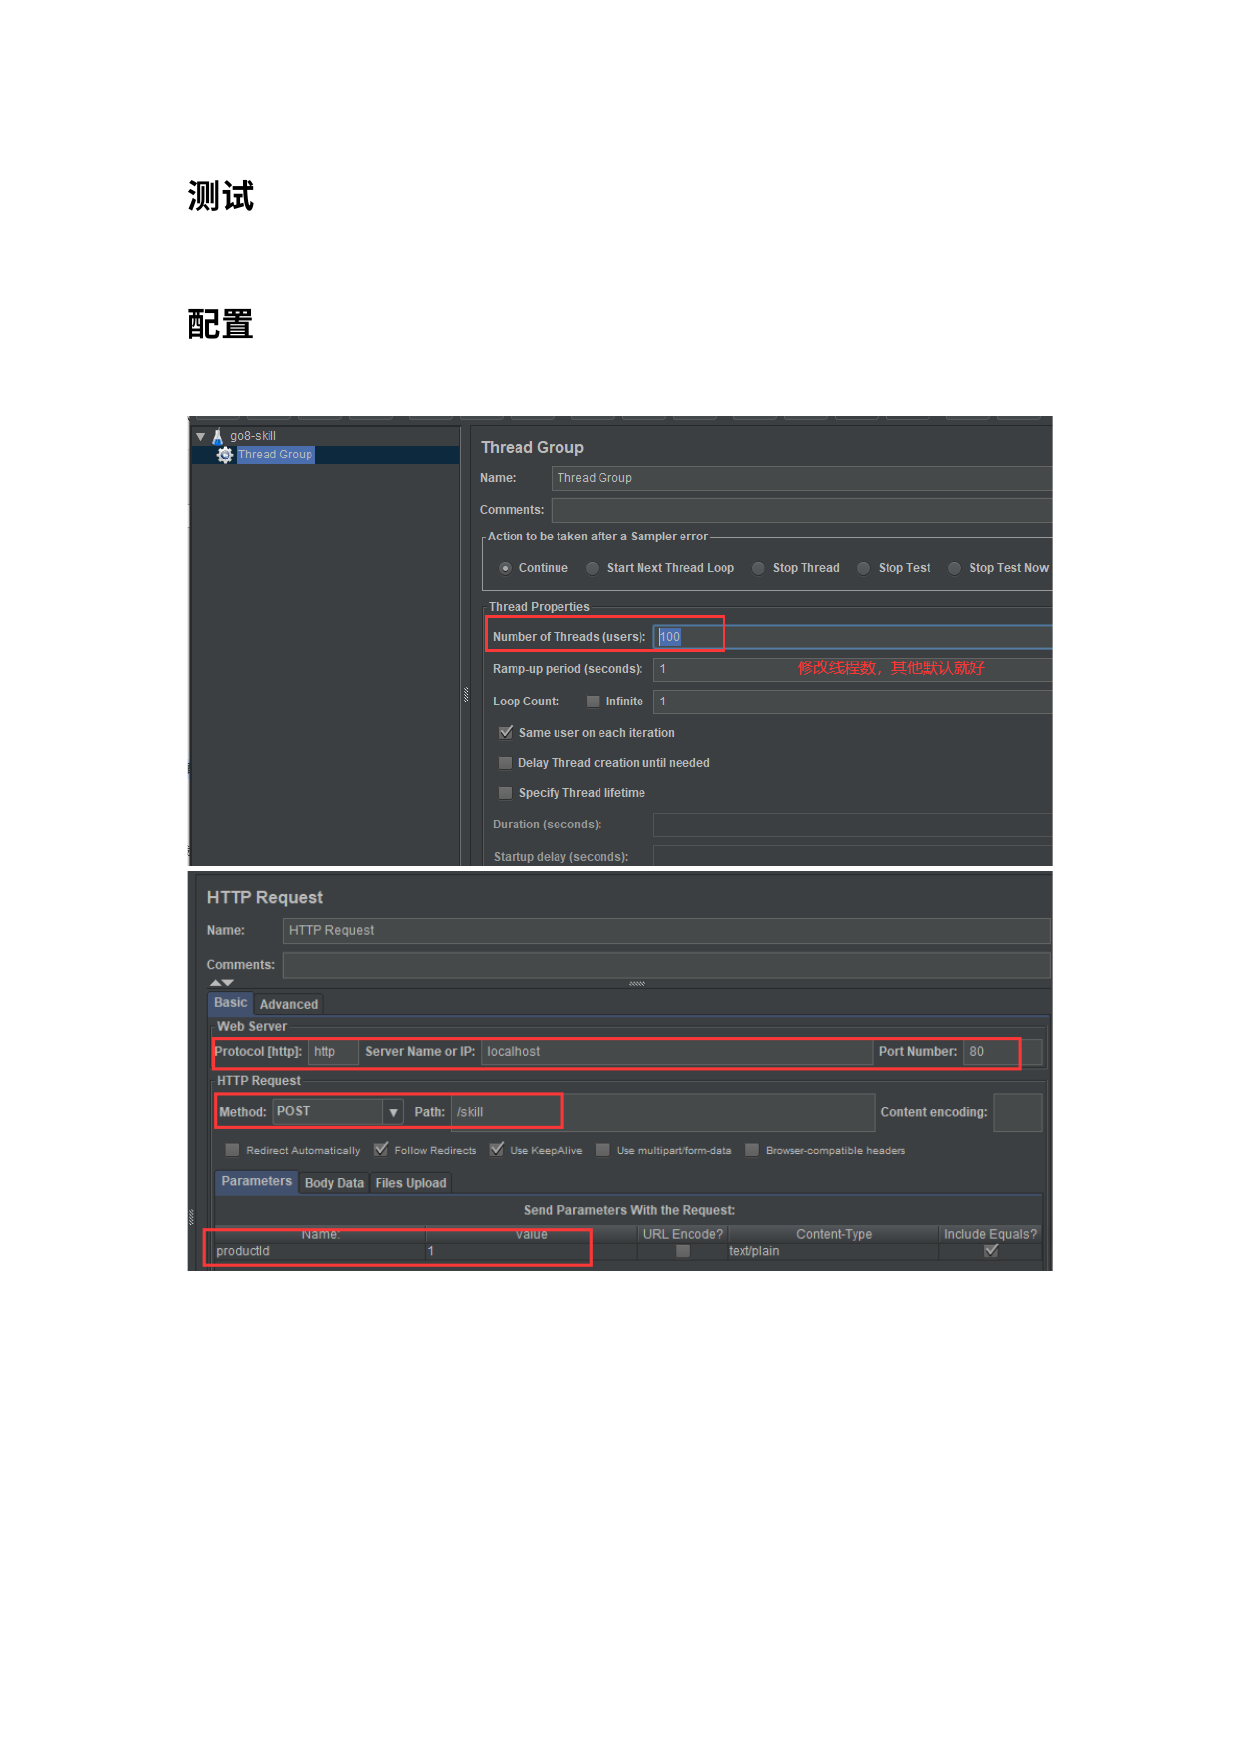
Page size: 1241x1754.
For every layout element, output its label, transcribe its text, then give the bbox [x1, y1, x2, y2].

subtitle 测试 [187, 162, 1053, 227]
picture [187, 416, 1053, 866]
subtitle 配置 [187, 289, 1053, 354]
picture [187, 871, 1053, 1271]
